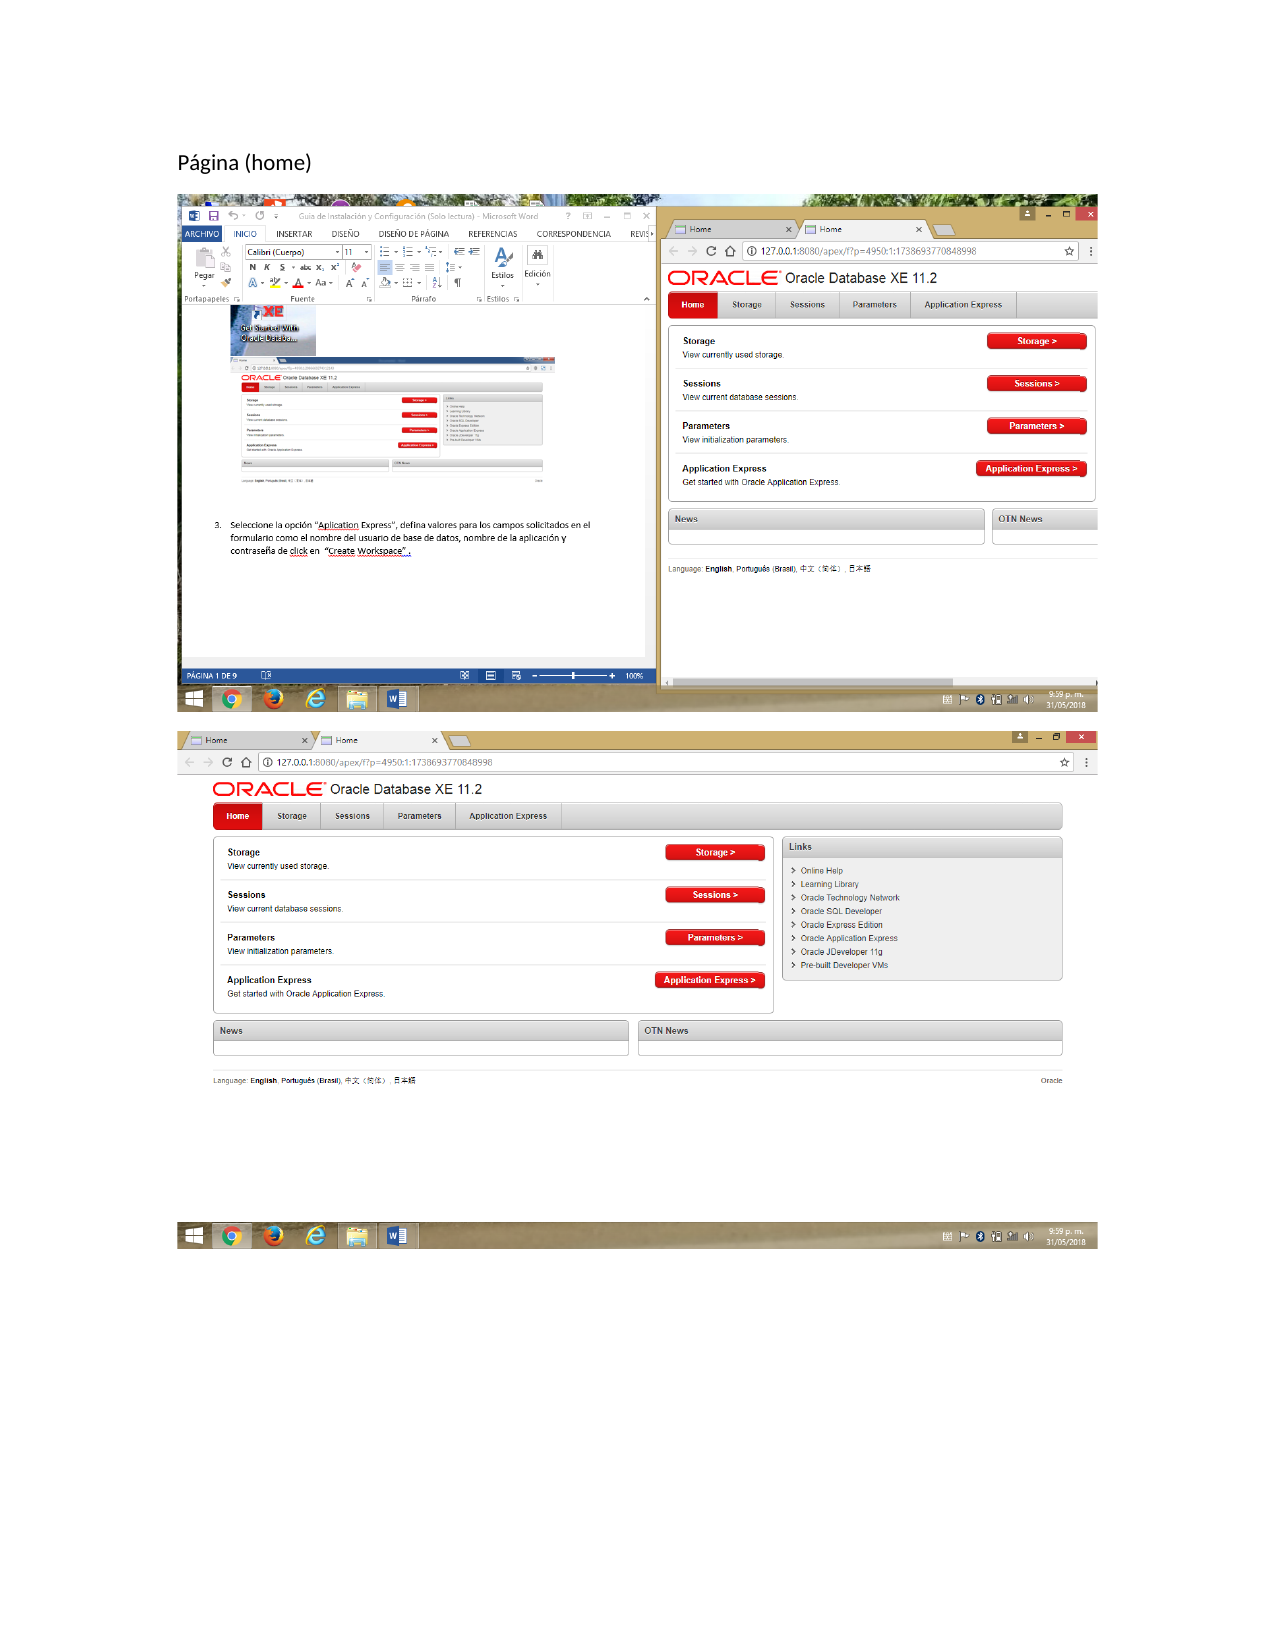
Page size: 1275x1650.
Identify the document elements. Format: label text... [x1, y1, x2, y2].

text Página (home) [177, 148, 1098, 176]
picture [177, 194, 1098, 712]
picture [177, 731, 1098, 1249]
